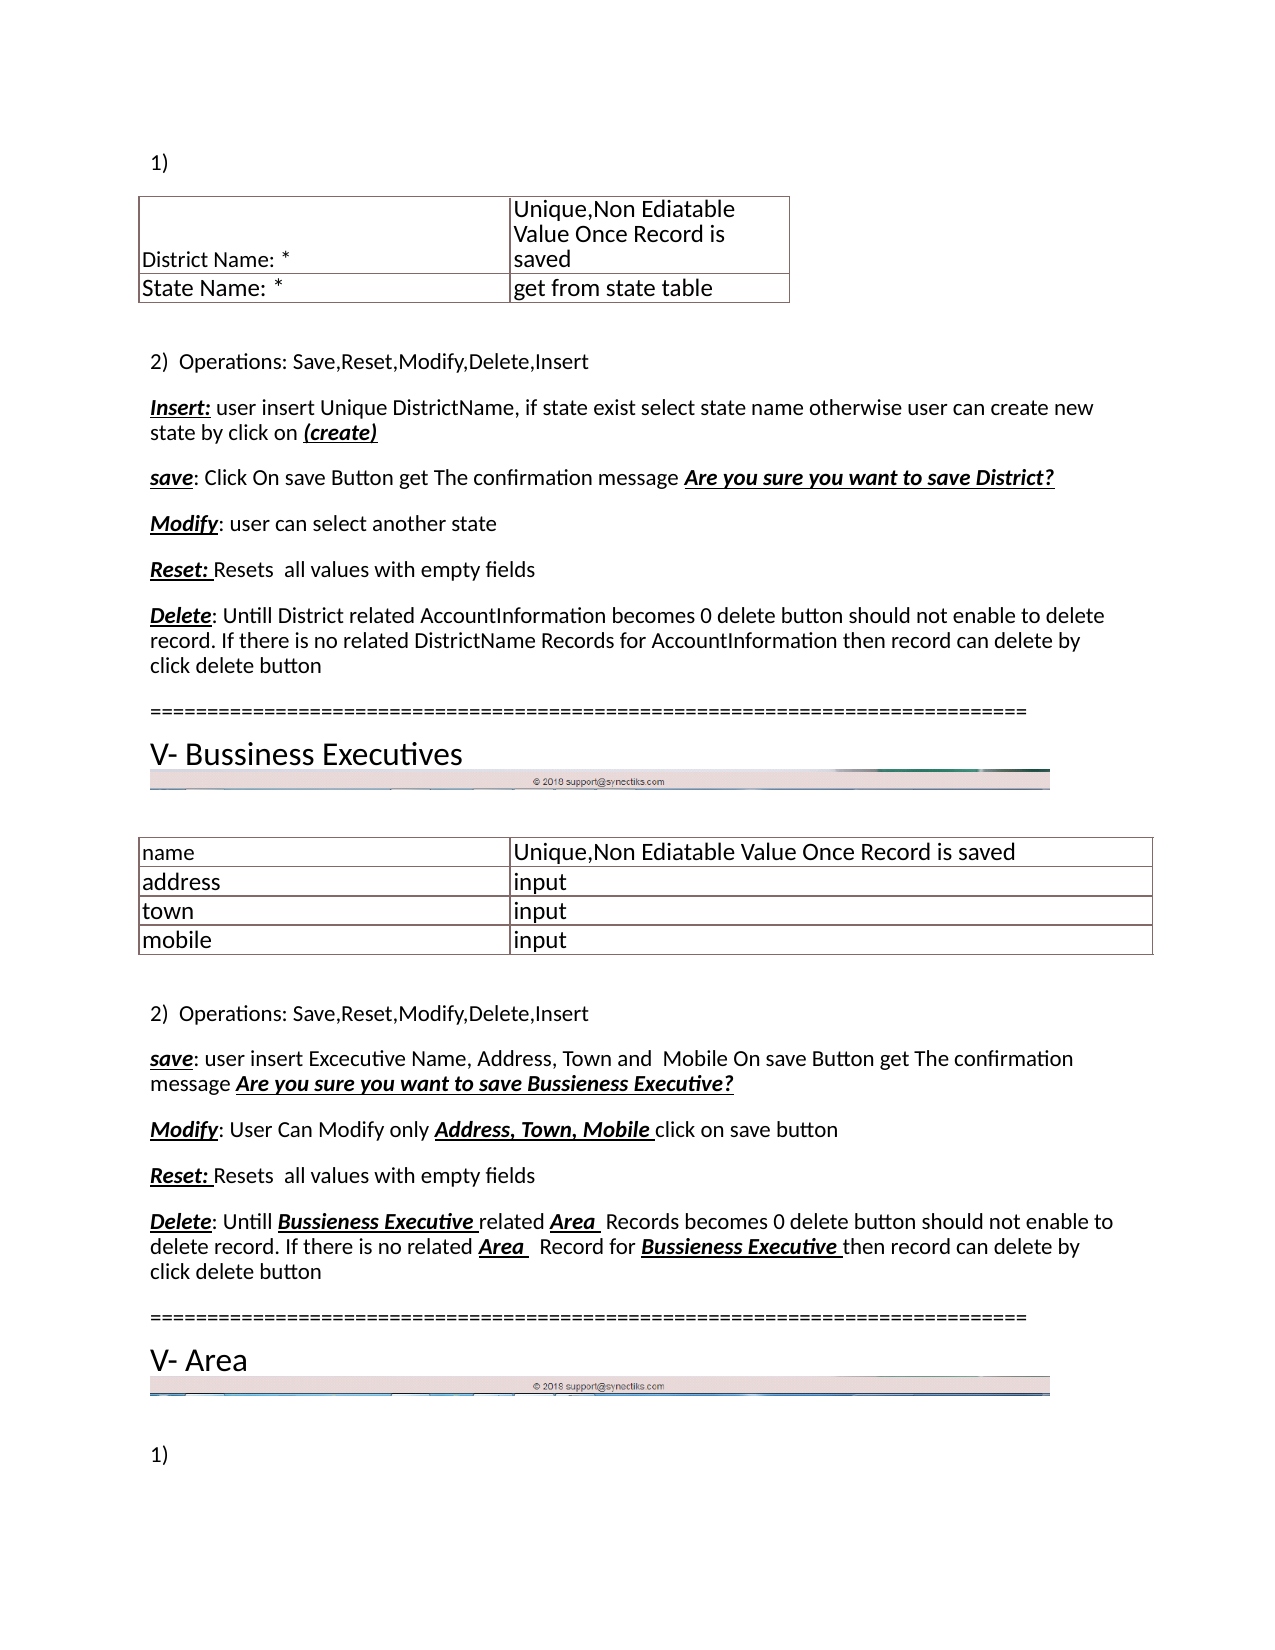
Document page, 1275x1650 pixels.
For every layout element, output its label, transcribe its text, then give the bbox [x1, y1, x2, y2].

text V- Area [150, 1351, 1125, 1376]
text Reset: Resets all values with empty fields [150, 557, 1125, 582]
table_header Unique,Non Ediatable Value Once Record is saved [511, 838, 1152, 866]
text save: Click On save Button get The confirmation message Are you sure you want to save District? [150, 466, 1125, 491]
text Delete: Untill District related AccountInformation becomes 0 delete button should not enable to delete record. If there is no related DistrictName Records for AccountInformation then record can delete by click delete button [150, 603, 1125, 678]
text ============================================================================= [150, 699, 1125, 724]
text Modify: User Can Modify only Address, Town, Mobile click on save button [150, 1118, 1125, 1143]
table_cell input [511, 867, 1152, 895]
text Modify: user can select another state [150, 512, 1125, 537]
table_cell address [140, 867, 509, 895]
text Delete: Untill Bussieness Executive related Area Records becomes 0 delete button should not enable to delete record. If there is no related Area Record for Bussieness Executive then record can delete by click delete button [150, 1209, 1125, 1284]
table_header Unique,Non Ediatable Value Once Record is saved [511, 197, 789, 272]
text V- Bussiness Executives [150, 745, 1125, 770]
text 2) Operations: Save,Reset,Modify,Delete,Insert [150, 1001, 1125, 1026]
text Insert: user insert Unique DistrictName, if state exist select state name otherwise user can create new state by click on (create) [150, 395, 1125, 445]
table_header name [140, 838, 509, 866]
table_cell town [140, 897, 509, 924]
table_cell State Name: * [140, 274, 509, 302]
text 1) [150, 150, 1125, 175]
text Reset: Resets all values with empty fields [150, 1163, 1125, 1188]
text ============================================================================= [150, 1305, 1125, 1330]
table_cell mobile [140, 926, 509, 954]
text 1) [150, 1443, 1125, 1468]
table_cell input [511, 926, 1152, 954]
table_cell get from state table [511, 274, 789, 302]
text 2) Operations: Save,Reset,Modify,Delete,Insert [150, 349, 1125, 374]
table_cell input [511, 897, 1152, 924]
table_header District Name: * [140, 197, 510, 272]
text save: user insert Excecutive Name, Address, Town and Mobile On save Button get The confirmation message Are you sure you want to save Bussieness Executive? [150, 1047, 1125, 1097]
